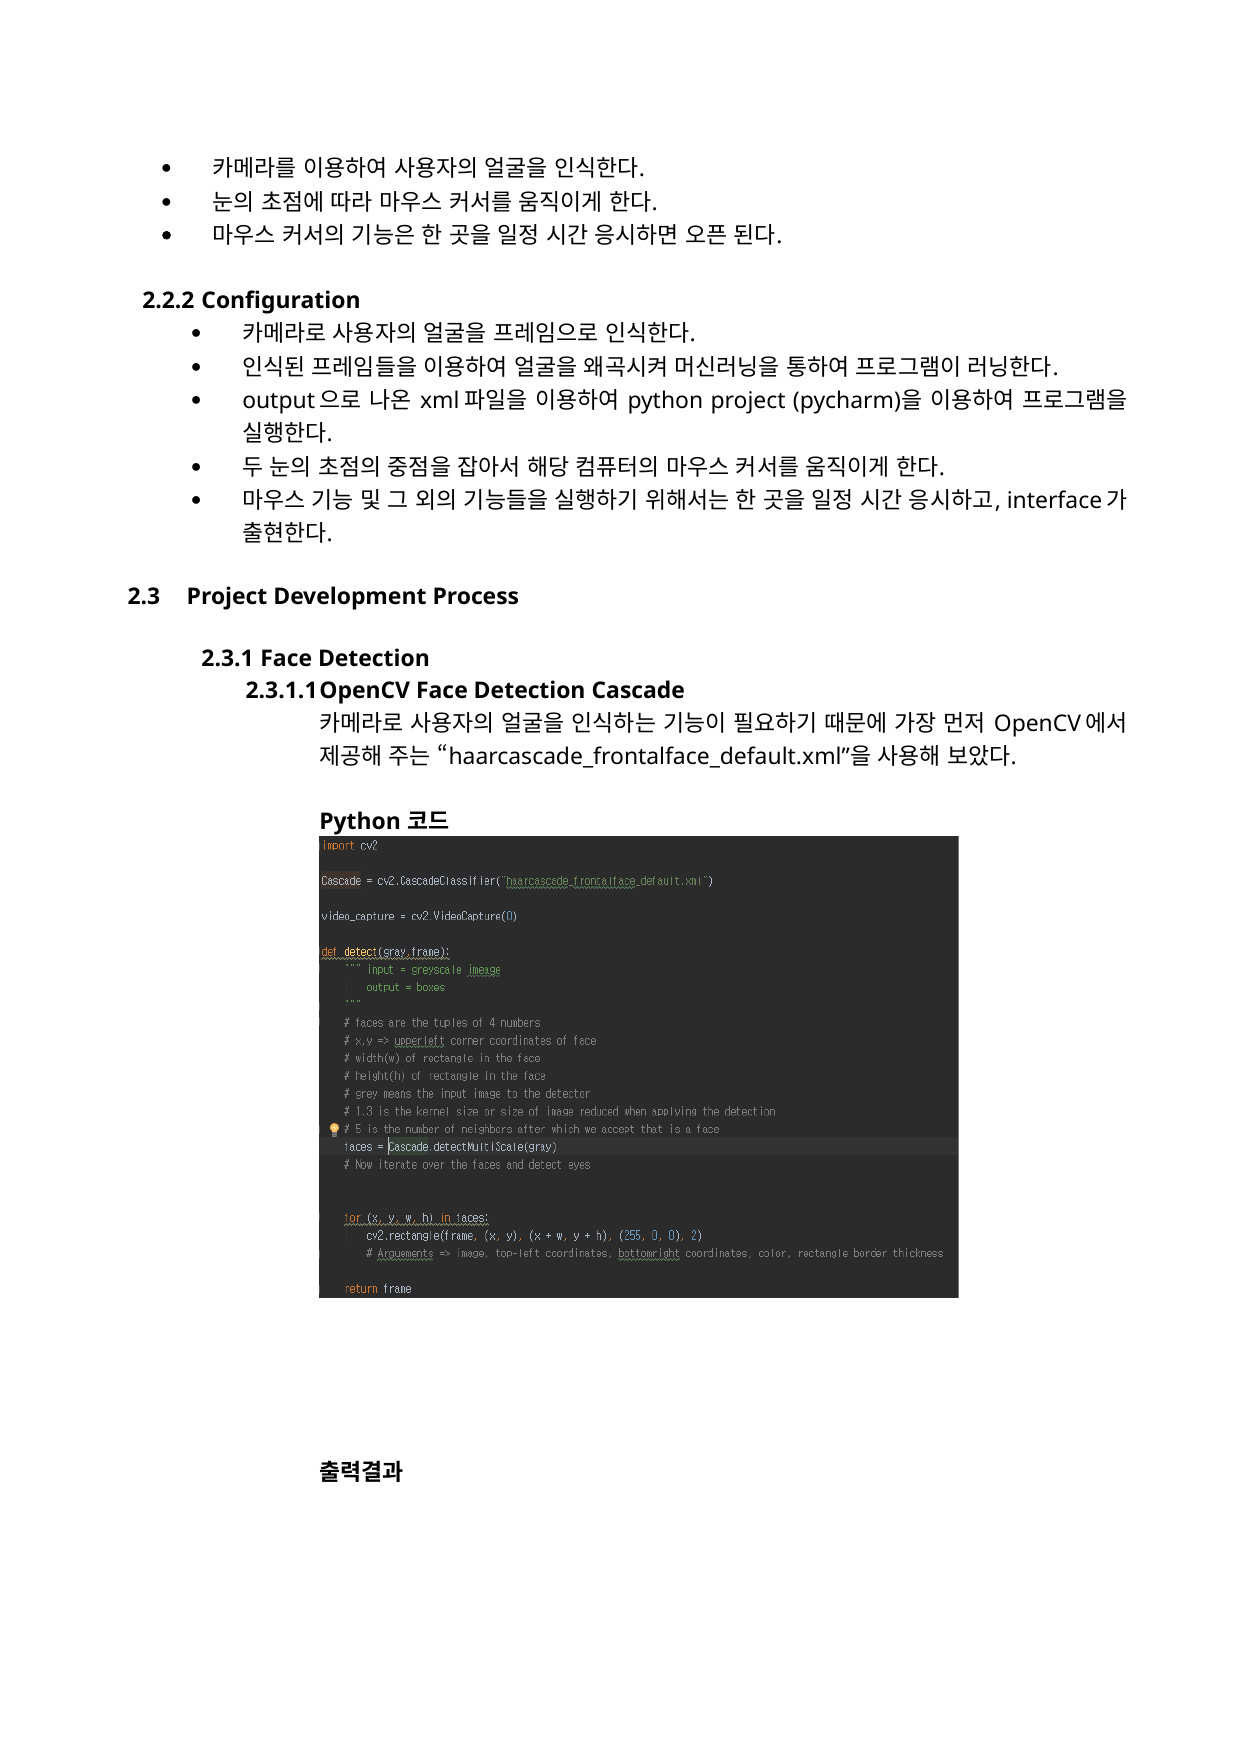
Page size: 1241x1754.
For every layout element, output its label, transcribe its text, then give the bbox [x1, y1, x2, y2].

list Face Detection [201, 642, 1128, 674]
list 카메라로 사용자의 얼굴을 프레임으로 인식한다. [192, 315, 1128, 349]
list 출력결과 [319, 1454, 1128, 1487]
list 눈의 초점에 따라 마우스 커서를 움직이게 한다. [162, 183, 1128, 217]
list 두 눈의 초점의 중점을 잡아서 해당 컴퓨터의 마우스 커서를 움직이게 한다. [192, 449, 1128, 482]
list 카메라를 이용하여 사용자의 얼굴을 인식한다. [162, 150, 1128, 183]
picture [319, 836, 959, 1298]
list output으로 나온 xml파일을 이용하여 python project (pycharm)을 이용하여 프로그램을 실행한다. [192, 382, 1128, 449]
list 카메라로 사용자의 얼굴을 인식하는 기능이 필요하기 때문에 가장 먼저 OpenCV에서 제공해 주는 “haarcascade_frontalface_default.xml”을 사용해 보았다. [319, 705, 1128, 772]
list OpenCV Face Detection Cascade [245, 674, 1128, 705]
list 마우스 기능 및 그 외의 기능들을 실행하기 위해서는 한 곳을 일정 시간 응시하고, interface가 출현한다. [192, 482, 1128, 549]
list Project Development Process [127, 580, 1128, 611]
list Configuration [142, 284, 1128, 315]
list 인식된 프레임들을 이용하여 얼굴을 왜곡시켜 머신러닝을 통하여 프로그램이 러닝한다. [192, 349, 1128, 382]
list 마우스 커서의 기능은 한 곳을 일정 시간 응시하면 오픈 된다. [162, 217, 1128, 250]
list Python 코드 [319, 803, 1128, 836]
